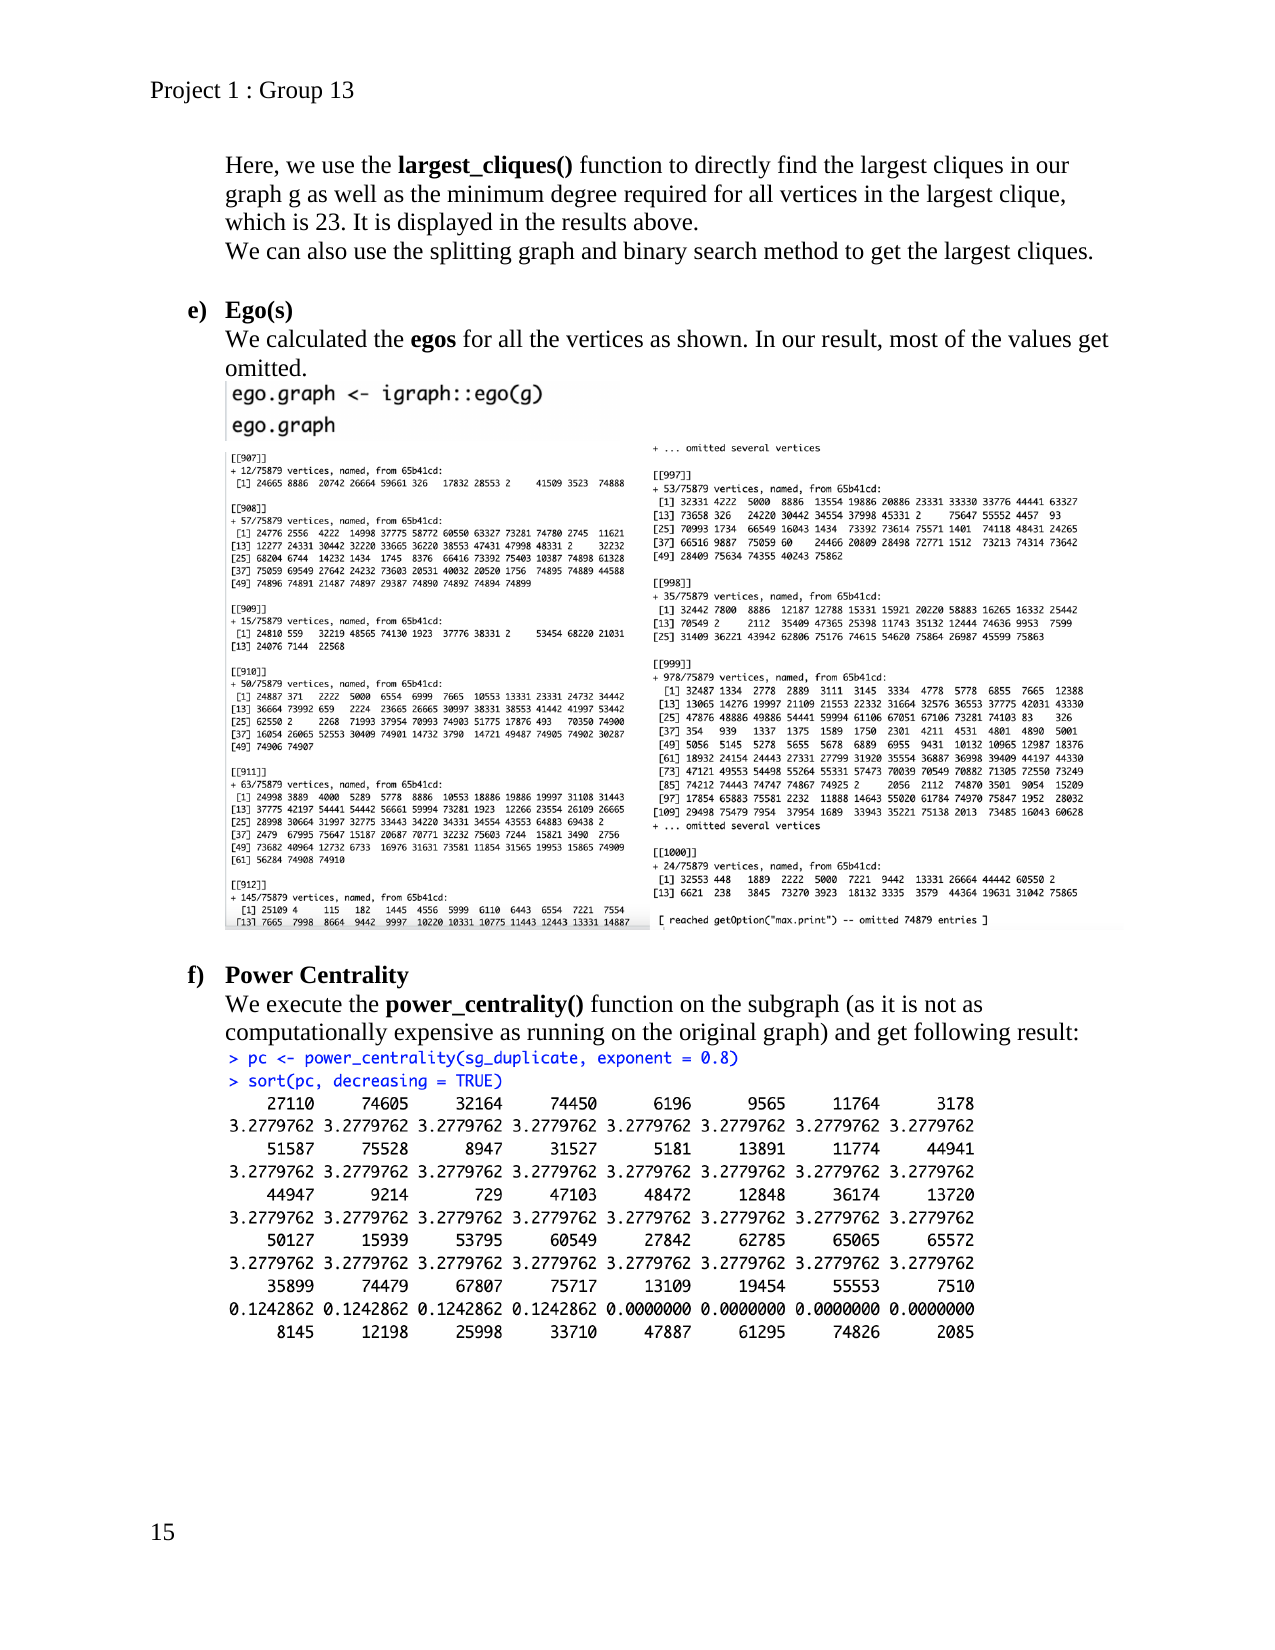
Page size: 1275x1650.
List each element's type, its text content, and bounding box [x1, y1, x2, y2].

picture [225, 381, 620, 441]
picture [225, 1046, 999, 1344]
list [187, 150, 1125, 296]
picture [225, 440, 1124, 930]
